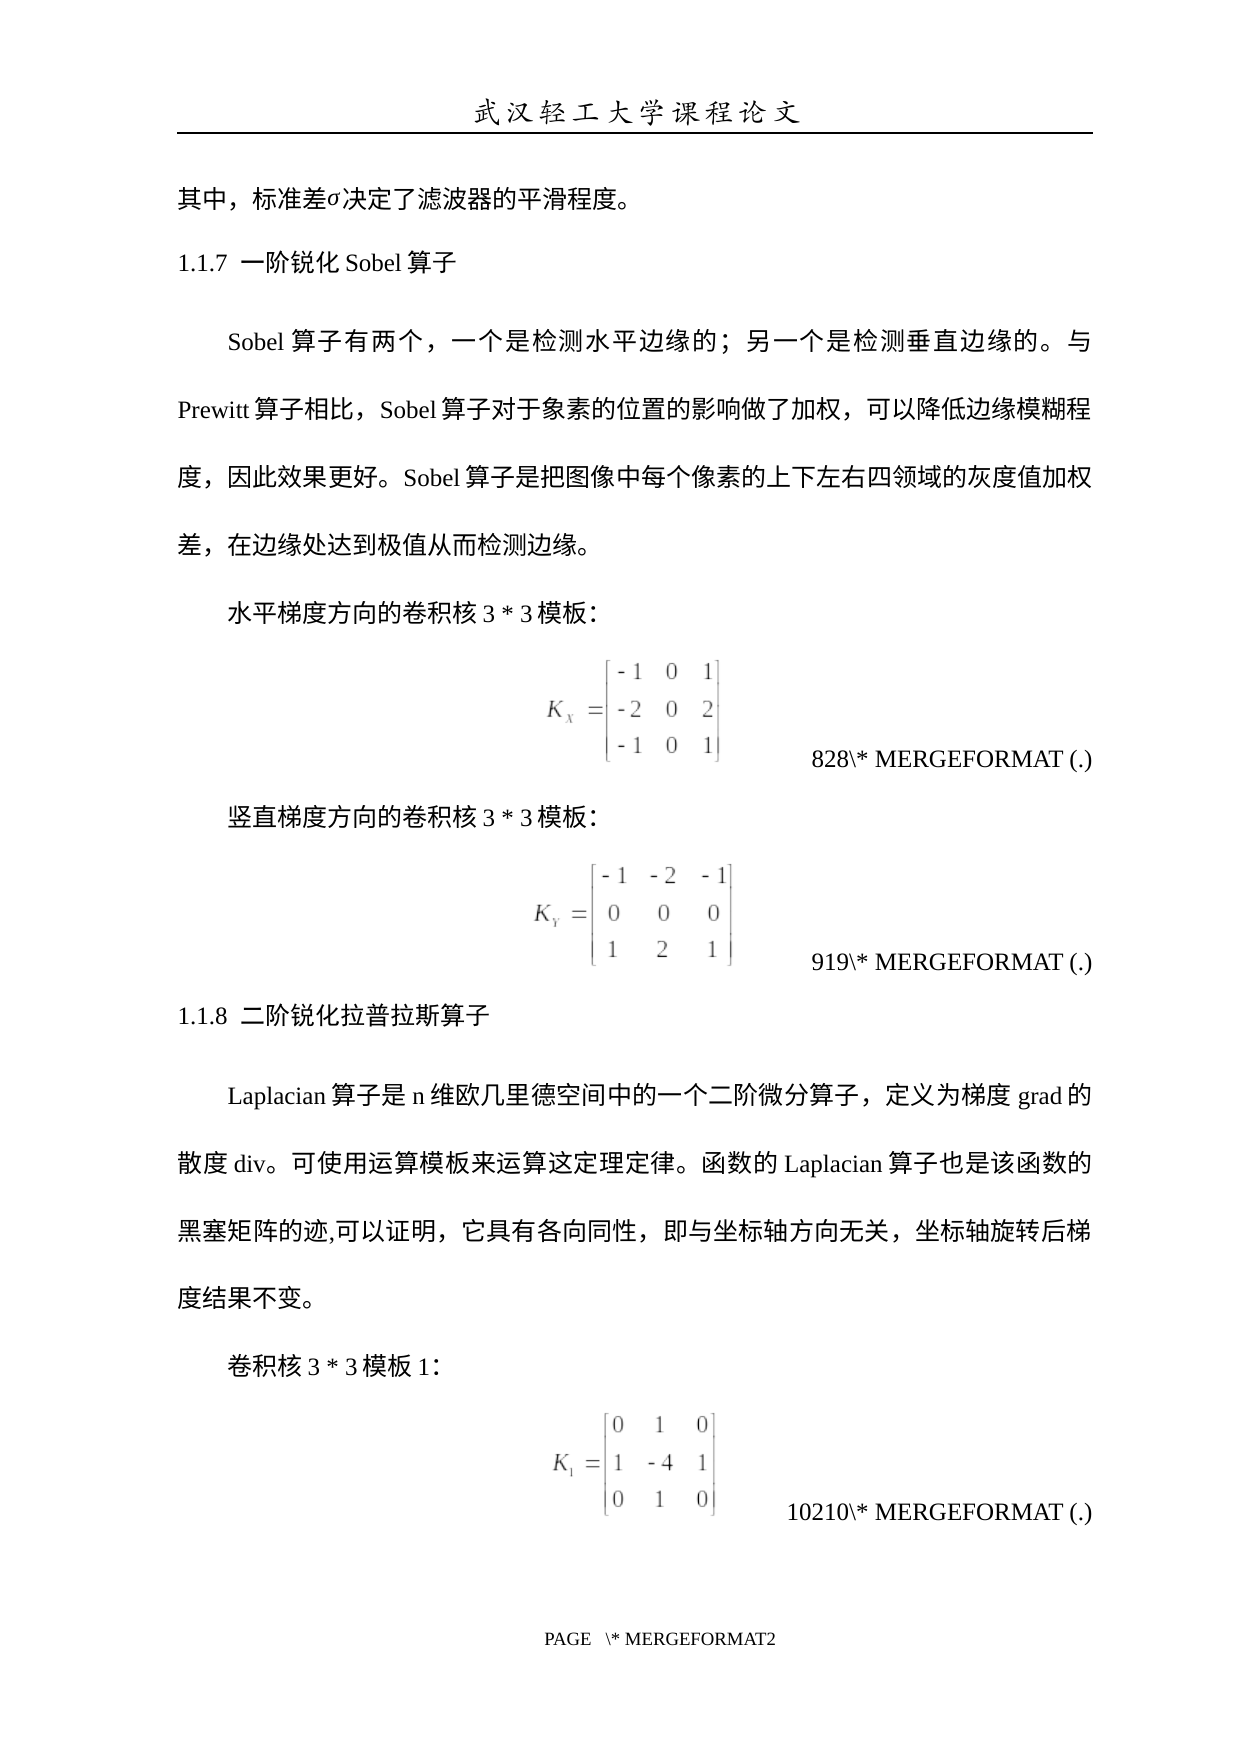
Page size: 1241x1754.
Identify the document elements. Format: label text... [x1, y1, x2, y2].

subtitle 二阶锐化拉普拉斯算子 [177, 998, 1093, 1032]
text 卷积核3 * 3模板1： [177, 1331, 1093, 1399]
text 竖直梯度方向的卷积核3 * 3模板： [177, 781, 1093, 849]
text 其中，标准差决定了滤波器的平滑程度。 [177, 164, 1093, 232]
subtitle 一阶锐化Sobel算子 [177, 244, 1093, 278]
text 水平梯度方向的卷积核3 * 3模板： [177, 578, 1093, 646]
text Laplacian算子是n维欧几里德空间中的一个二阶微分算子，定义为梯度grad的散度div。可使用运算模板来运算这定理定律。函数的Laplacian算子也是该函数的黑塞矩阵的迹,可以证明，它具有各向同性，即与坐标轴方向无关，坐标轴旋转后梯度结果不变。 [177, 1059, 1093, 1331]
text Sobel算子有两个，一个是检测水平边缘的；另一个是检测垂直边缘的。与Prewitt算子相比，Sobel算子对于象素的位置的影响做了加权，可以降低边缘模糊程度，因此效果更好。Sobel算子是把图像中每个像素的上下左右四领域的灰度值加权差，在边缘处达到极值从而检测边缘。 [177, 306, 1093, 578]
